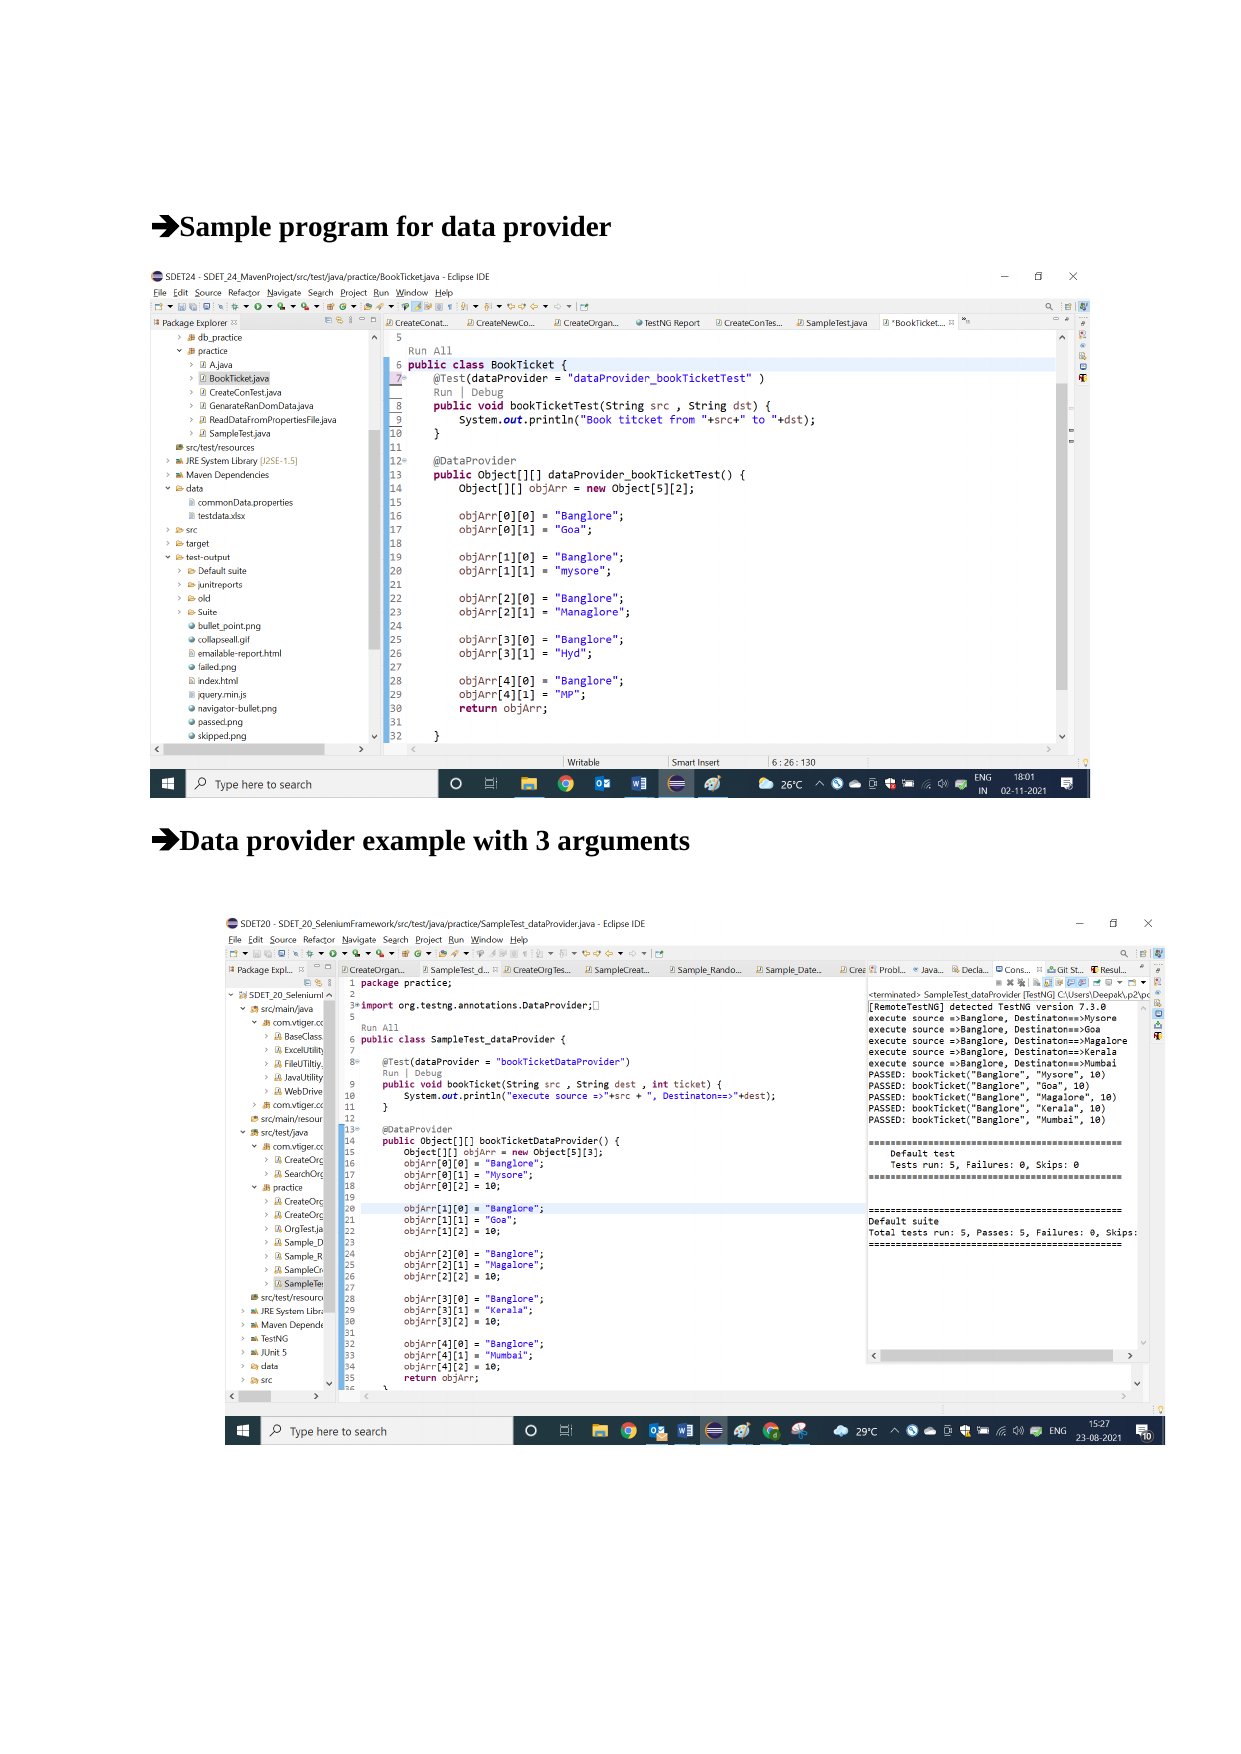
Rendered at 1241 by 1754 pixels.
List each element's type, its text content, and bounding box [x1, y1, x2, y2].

picture [150, 268, 1091, 798]
picture [225, 915, 1166, 1445]
text Sample program for data provider [150, 209, 1090, 243]
text Data provider example with 3 arguments [150, 823, 1090, 856]
